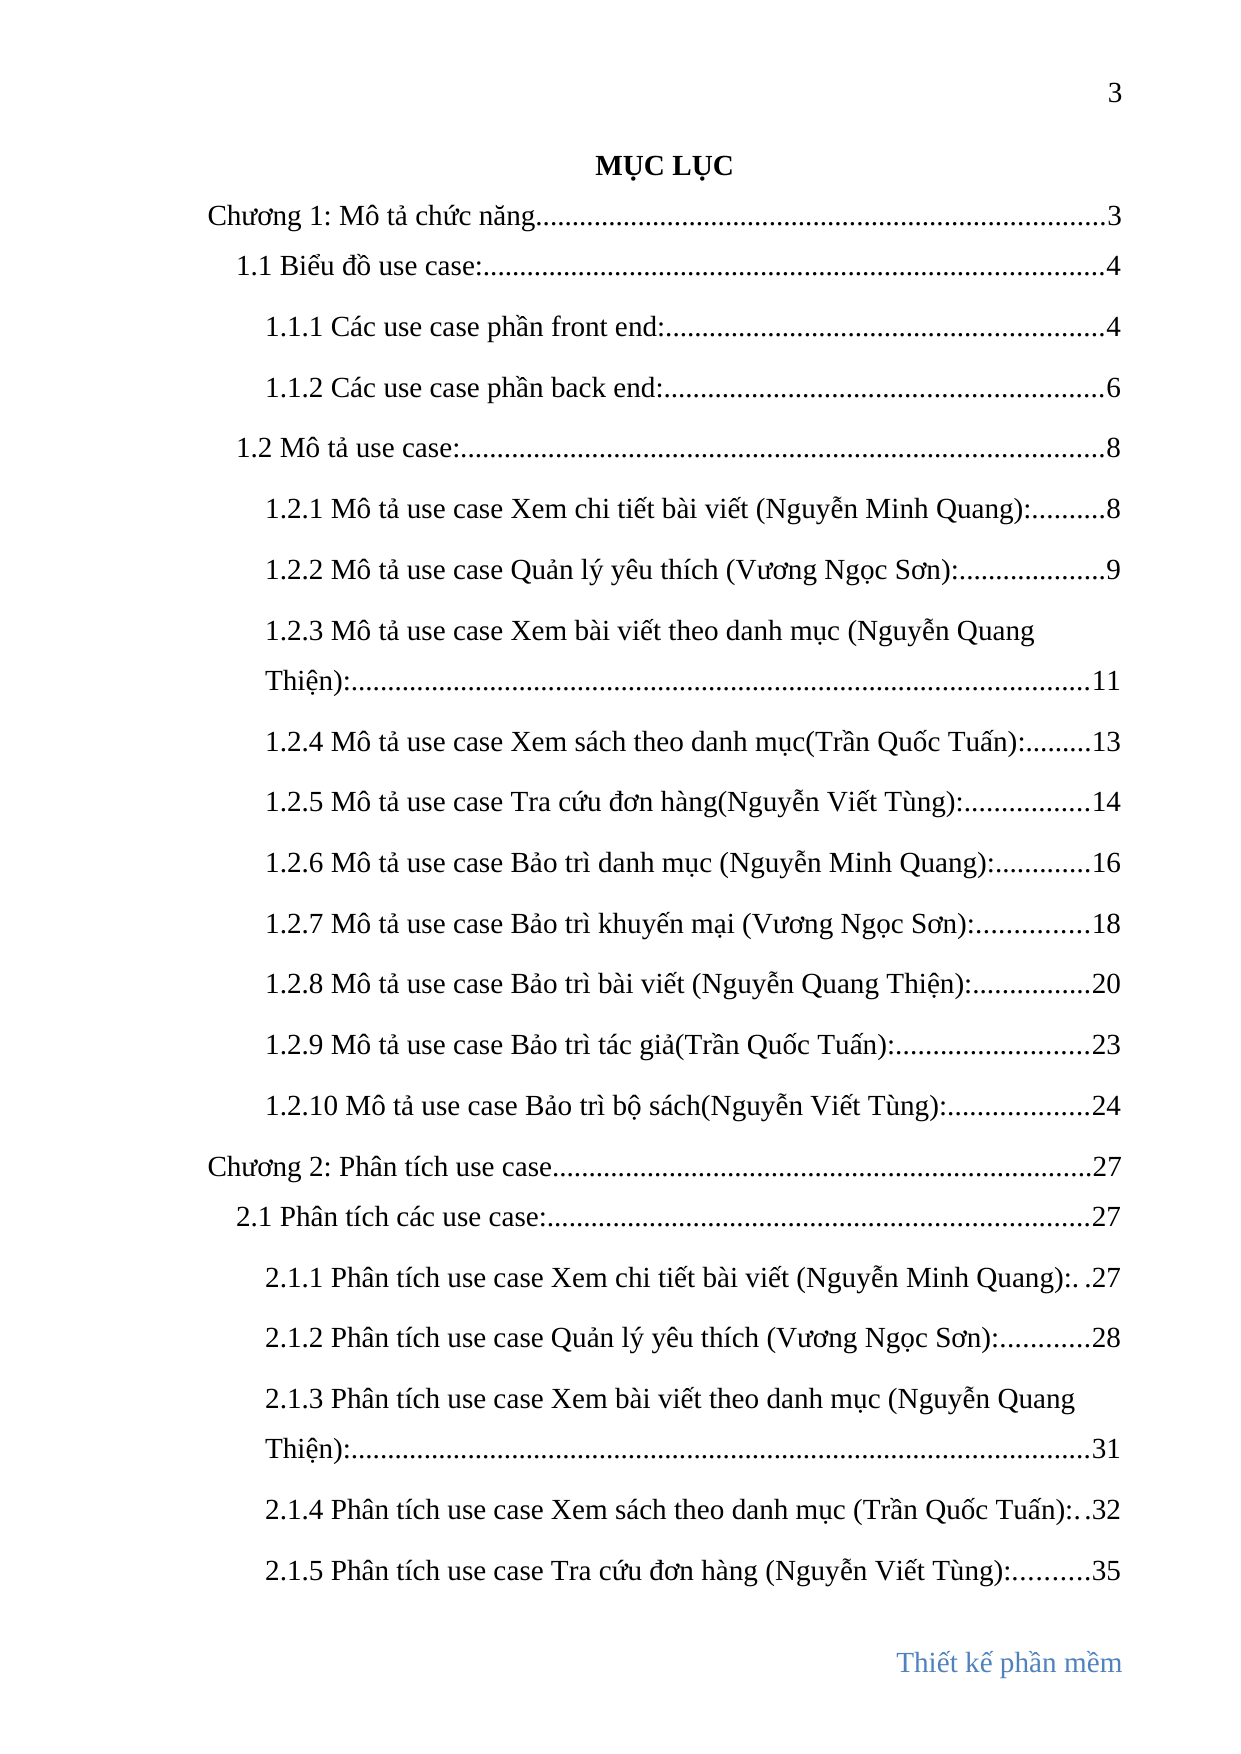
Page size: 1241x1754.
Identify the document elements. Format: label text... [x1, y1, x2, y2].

text 2.1.1 Phân tích use case Xem chi tiết bài viết (Nguyễn Minh Quang): 27 [265, 1260, 1122, 1293]
text 1.2.3 Mô tả use case Xem bài viết theo danh mục (Nguyễn Quang Thiện): 11 [265, 613, 1122, 697]
text 1.2.1 Mô tả use case Xem chi tiết bài viết (Nguyễn Minh Quang): 8 [265, 491, 1122, 525]
text 1.1.2 Các use case phần back end: 6 [265, 370, 1122, 403]
text Chương 1: Mô tả chức năng 3 [207, 198, 1122, 232]
text 1.2.4 Mô tả use case Xem sách theo danh mục(Trần Quốc Tuấn): 13 [265, 724, 1122, 757]
text 1.2.7 Mô tả use case Bảo trì khuyến mại (Vương Ngọc Sơn): 18 [265, 906, 1122, 939]
text 1.2.2 Mô tả use case Quản lý yêu thích (Vương Ngọc Sơn): 9 [265, 552, 1122, 586]
text 1.2.10 Mô tả use case Bảo trì bộ sách(Nguyễn Viết Tùng): 24 [265, 1088, 1122, 1122]
text 1.1.1 Các use case phần front end: 4 [265, 309, 1122, 343]
text 2.1.4 Phân tích use case Xem sách theo danh mục (Trần Quốc Tuấn): 32 [265, 1492, 1122, 1526]
text 2.1.3 Phân tích use case Xem bài viết theo danh mục (Nguyễn Quang Thiện): 31 [265, 1381, 1122, 1465]
text 1.2.9 Mô tả use case Bảo trì tác giả(Trần Quốc Tuấn): 23 [265, 1027, 1122, 1061]
text 1.2.5 Mô tả use case Tra cứu đơn hàng(Nguyễn Viết Tùng): 14 [265, 784, 1122, 818]
text 1.1 Biểu đồ use case: 4 [236, 248, 1122, 282]
text Chương 2: Phân tích use case 27 [207, 1149, 1122, 1182]
text 2.1.2 Phân tích use case Quản lý yêu thích (Vương Ngọc Sơn): 28 [265, 1321, 1122, 1354]
text 2.1 Phân tích các use case: 27 [236, 1199, 1122, 1233]
text 2.1.5 Phân tích use case Tra cứu đơn hàng (Nguyễn Viết Tùng): 35 [265, 1553, 1122, 1587]
text 1.2.8 Mô tả use case Bảo trì bài viết (Nguyễn Quang Thiện): 20 [265, 967, 1122, 1000]
text 1.2.6 Mô tả use case Bảo trì danh mục (Nguyễn Minh Quang): 16 [265, 845, 1122, 879]
text 1.2 Mô tả use case: 8 [236, 431, 1122, 464]
text MỤC LỤC [207, 148, 1122, 181]
